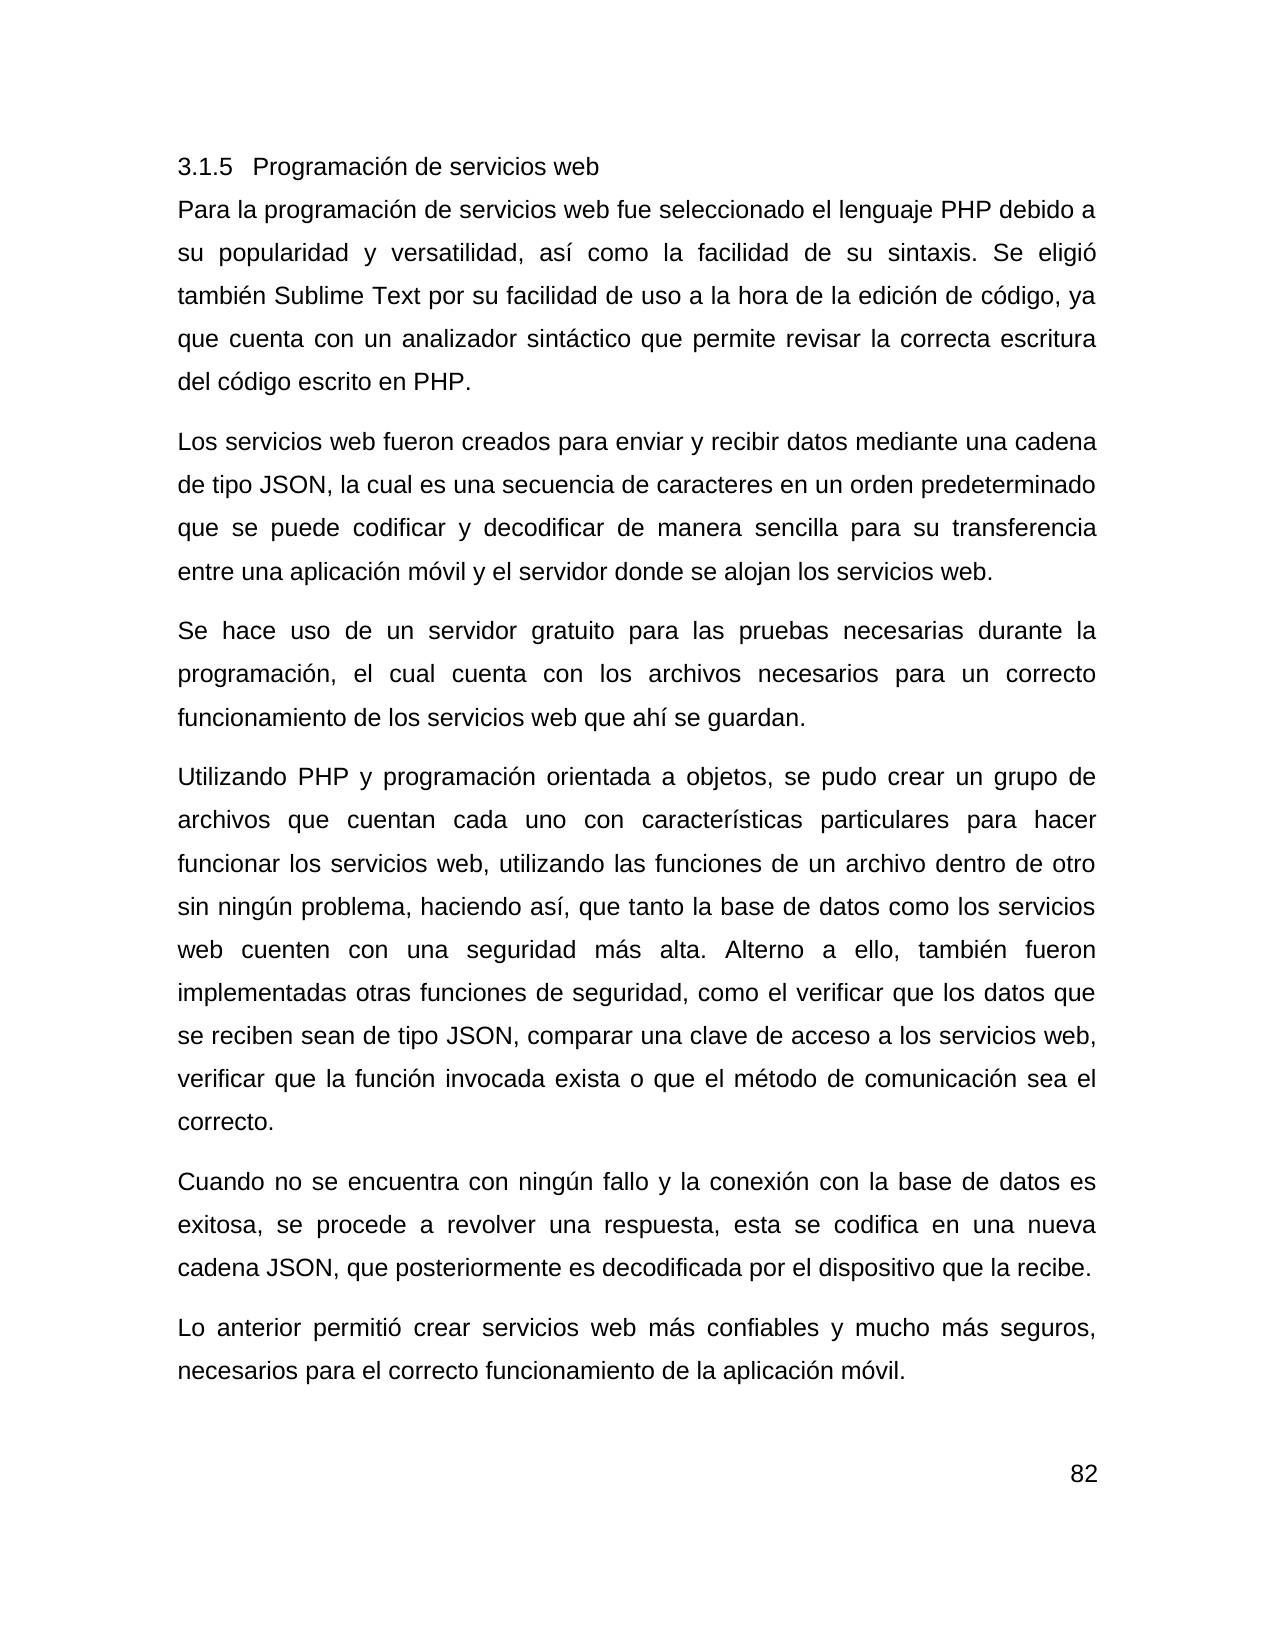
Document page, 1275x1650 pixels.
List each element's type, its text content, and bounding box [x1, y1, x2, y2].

text Se hace uso de un servidor gratuito para las pruebas necesarias durante la programación, el cual cuenta con los archivos necesarios para un correcto funcionamiento de los servicios web que ahí se guardan. [177, 616, 1098, 731]
text Lo anterior permitió crear servicios web más confiables y mucho más seguros, necesarios para el correcto funcionamiento de la aplicación móvil. [177, 1313, 1098, 1385]
subtitle 3.1.5 Programación de servicios web [177, 152, 1098, 181]
text Cuando no se encuentra con ningún fallo y la conexión con la base de datos es exitosa, se procede a revolver una respuesta, esta se codifica en una nueva cadena JSON, que posteriormente es decodificada por el dispositivo que la recibe. [177, 1167, 1098, 1282]
text Los servicios web fueron creados para enviar y recibir datos mediante una cadena de tipo JSON, la cual es una secuencia de caracteres en un orden predeterminado que se puede codificar y decodificar de manera sencilla para su transferencia entre una aplicación móvil y el servidor donde se alojan los servicios web. [177, 427, 1098, 585]
text Para la programación de servicios web fue seleccionado el lenguaje PHP debido a su popularidad y versatilidad, así como la facilidad de su sintaxis. Se eligió también Sublime Text por su facilidad de uso a la hora de la edición de código, ya que cuenta con un analizador sintáctico que permite revisar la correcta escritura del código escrito en PHP. [177, 195, 1098, 396]
text Utilizando PHP y programación orientada a objetos, se pudo crear un grupo de archivos que cuentan cada uno con características particulares para hacer funcionar los servicios web, utilizando las funciones de un archivo dentro de otro sin ningún problema, haciendo así, que tanto la base de datos como los servicios web cuenten con una seguridad más alta. Alterno a ello, también fueron implementadas otras funciones de seguridad, como el verificar que los datos que se reciben sean de tipo JSON, comparar una clave de acceso a los servicios web, verificar que la función invocada exista o que el método de comunicación sea el correcto. [177, 762, 1098, 1136]
